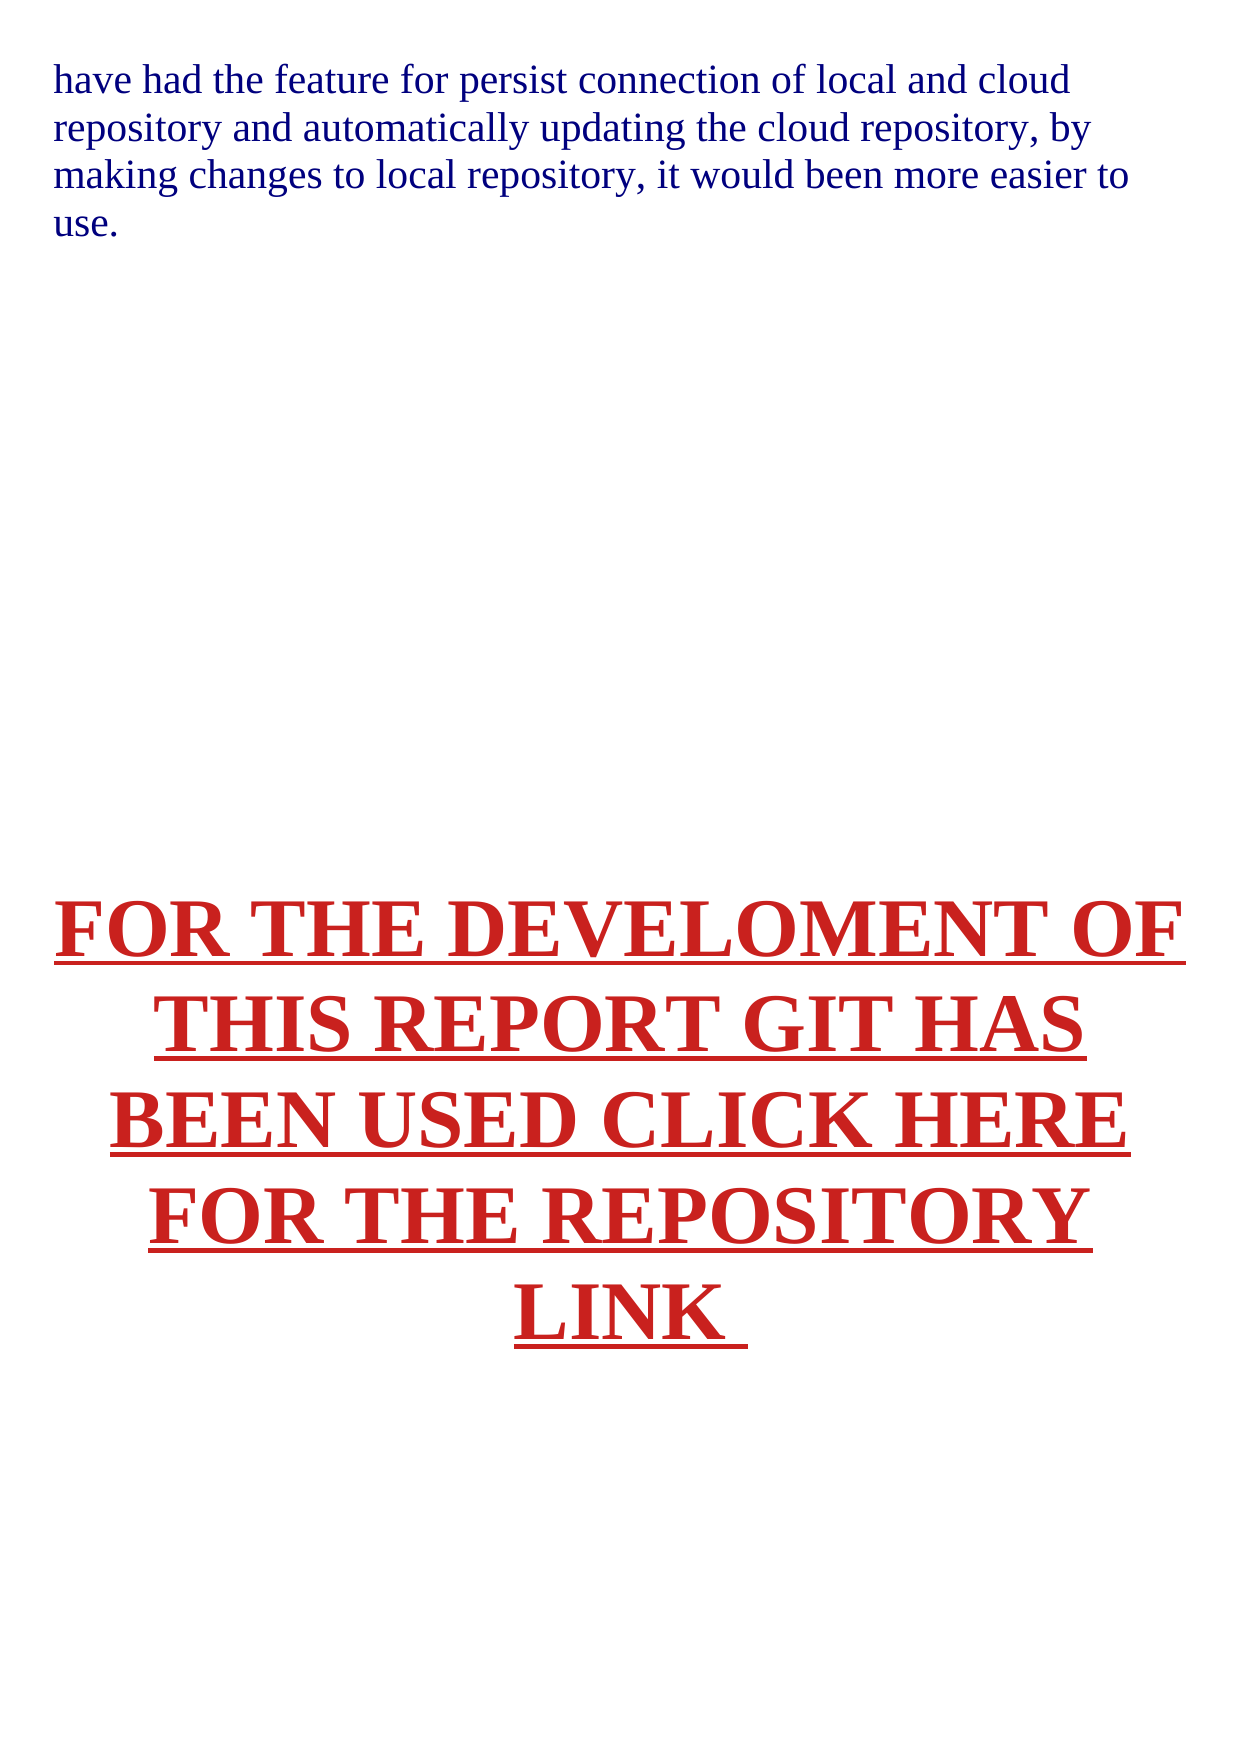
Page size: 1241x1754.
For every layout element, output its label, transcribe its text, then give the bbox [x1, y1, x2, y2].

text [53, 54, 1187, 246]
text FOR THE DEVELOMENT OF THIS REPORT GIT HAS BEEN USED CLICK HERE FOR THE REPOSITORY LINK [53, 878, 1187, 1357]
